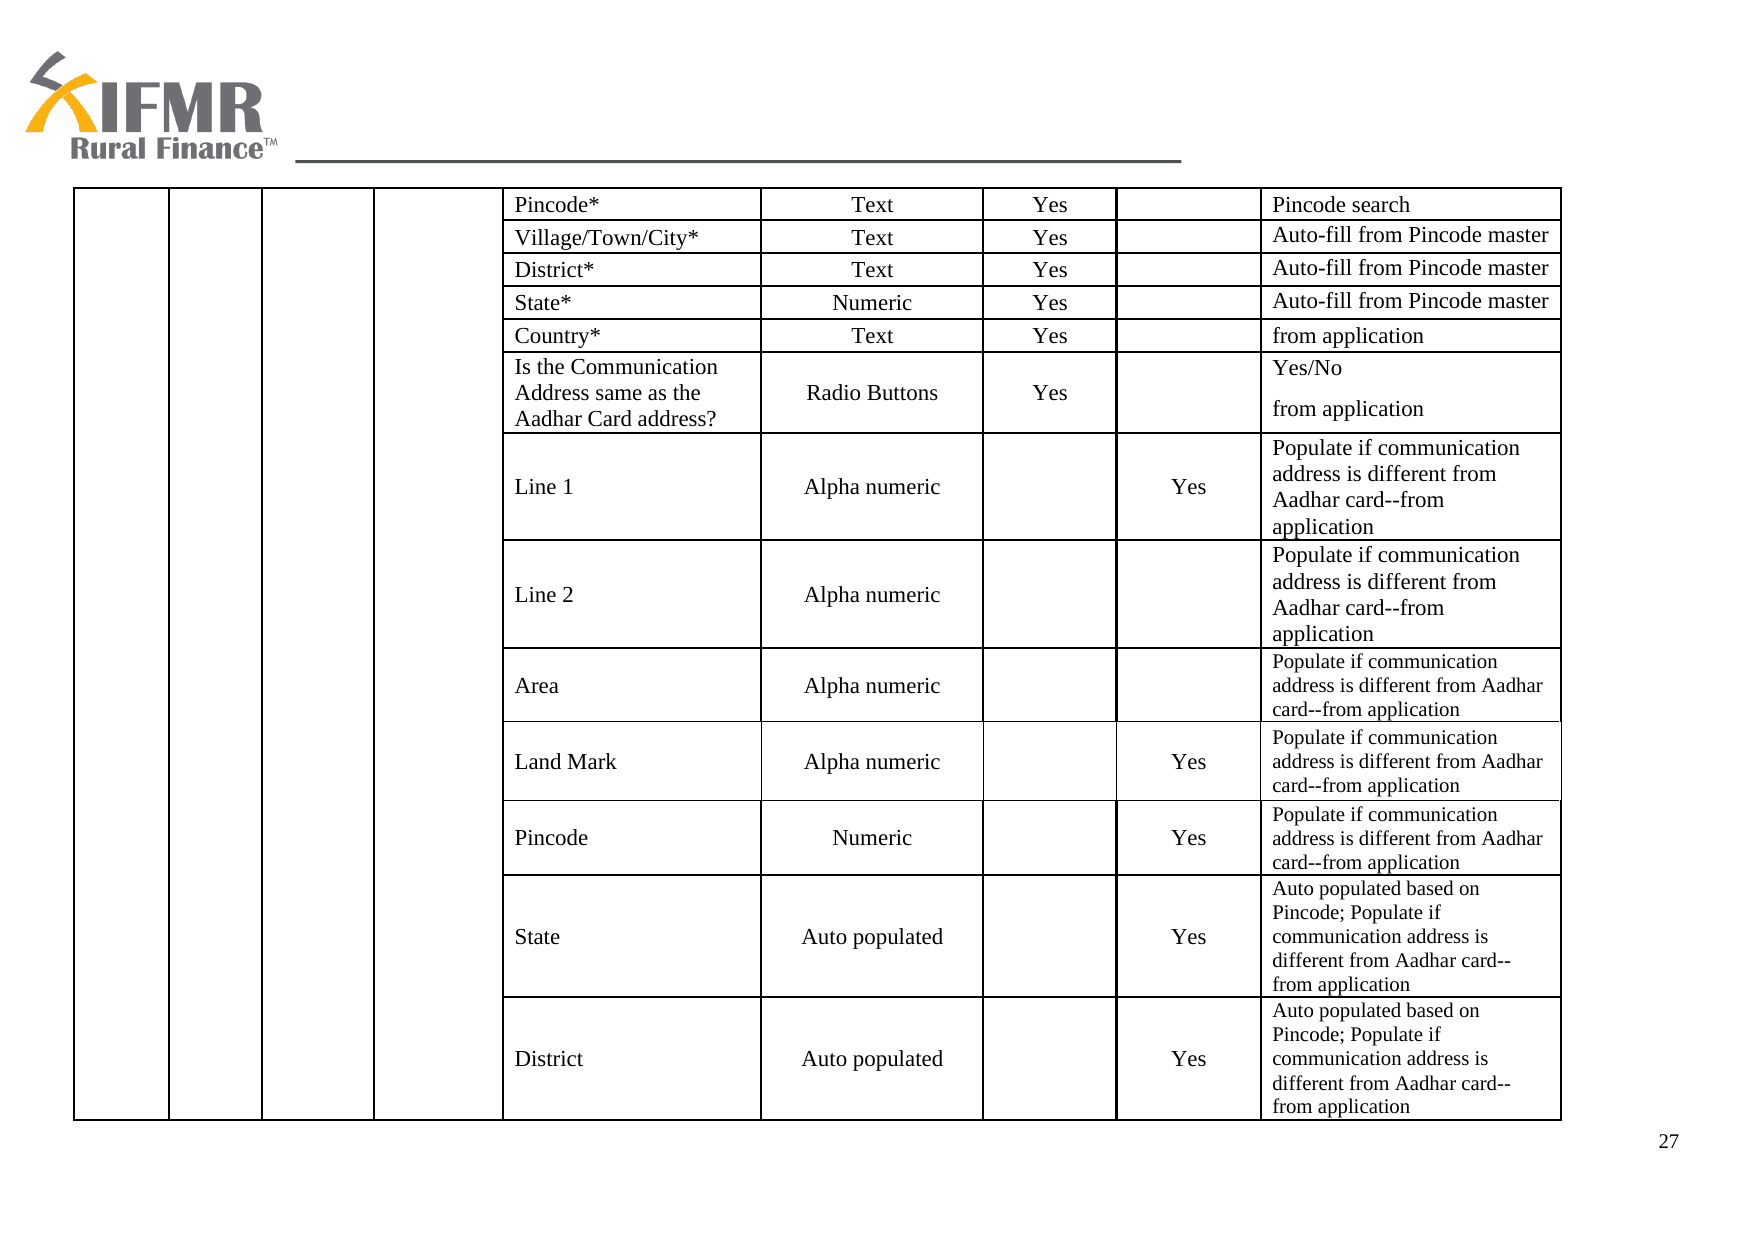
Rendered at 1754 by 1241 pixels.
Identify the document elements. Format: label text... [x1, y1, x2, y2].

table_cell from application [1262, 320, 1560, 351]
table_cell Pincode [504, 801, 760, 874]
picture [18, 45, 284, 166]
table_cell Yes [984, 221, 1115, 252]
table_cell Numeric [762, 287, 982, 318]
table_cell Alpha numeric [762, 649, 982, 721]
table_cell Pincode* [504, 189, 760, 219]
table_cell [984, 434, 1115, 539]
table_cell Yes/No [1262, 353, 1560, 382]
table_cell Populate if communication address is different from Aadhar card--from application [1262, 434, 1560, 539]
table_cell [984, 801, 1115, 874]
table_cell Auto populated [762, 998, 982, 1118]
table_cell Populate if communication address is different from Aadhar card--from application [1262, 541, 1560, 647]
table_cell District* [504, 254, 760, 285]
table_cell Populate if communication address is different from Aadhar card--from application [1262, 649, 1560, 721]
table_cell [1118, 320, 1260, 351]
table_cell Pincode search [1262, 189, 1560, 219]
table_cell Yes [1118, 998, 1260, 1118]
table_cell Line 2 [504, 541, 760, 647]
table_cell Populate if communication address is different from Aadhar card--from application [1261, 721, 1561, 799]
table_cell State* [504, 287, 760, 318]
table_cell Auto populated [762, 876, 982, 996]
table_cell [1118, 353, 1260, 432]
table_cell Is the Communication Address same as the Aadhar Card address? [504, 353, 760, 432]
table_cell Yes [1118, 434, 1260, 539]
table_cell Yes [984, 353, 1115, 432]
table_cell [984, 876, 1115, 996]
table_cell State [504, 876, 760, 996]
table_cell [984, 722, 1116, 799]
table_cell Text [762, 320, 982, 351]
table_cell [1118, 541, 1260, 647]
table_cell Area [504, 649, 760, 721]
table_cell Numeric [762, 801, 982, 874]
table_cell Auto-fill from Pincode master [1262, 254, 1560, 285]
table_cell Text [762, 221, 982, 252]
table_cell District [504, 998, 760, 1118]
table_cell Auto-fill from Pincode master [1262, 221, 1560, 252]
table_cell Yes [984, 254, 1115, 285]
table_cell from application [1262, 382, 1560, 432]
table_cell Village/Town/City* [504, 221, 760, 252]
table_cell Text [762, 189, 982, 219]
table_cell [1118, 221, 1260, 252]
table_cell Radio Buttons [762, 353, 982, 432]
table_cell Yes [1118, 876, 1260, 996]
table_cell Alpha numeric [762, 434, 982, 539]
table_cell [984, 541, 1115, 647]
table_cell Land Mark [504, 722, 761, 799]
table_cell Auto populated based on Pincode; Populate if communication address is different from Aadhar card--from application [1262, 998, 1560, 1118]
table_cell Yes [984, 320, 1115, 351]
table_cell Country* [504, 320, 760, 351]
table_cell Yes [984, 189, 1115, 219]
table_cell Yes [1118, 801, 1260, 874]
table_cell Yes [984, 287, 1115, 318]
table_cell Populate if communication address is different from Aadhar card--from application [1262, 800, 1560, 874]
table_cell [984, 649, 1115, 721]
table_cell [1118, 649, 1260, 721]
table_cell Text [762, 254, 982, 285]
table_cell [1118, 287, 1260, 318]
table_cell Alpha numeric [762, 722, 983, 799]
table_cell Alpha numeric [762, 541, 982, 647]
table_cell Yes [1117, 722, 1260, 799]
table_cell [1118, 254, 1260, 285]
table_cell [984, 998, 1115, 1118]
table_cell Auto populated based on Pincode; Populate if communication address is different from Aadhar card--from application [1262, 876, 1560, 996]
table_cell [1118, 189, 1260, 219]
table_cell Auto-fill from Pincode master [1262, 287, 1560, 318]
table_cell Line 1 [504, 434, 760, 539]
